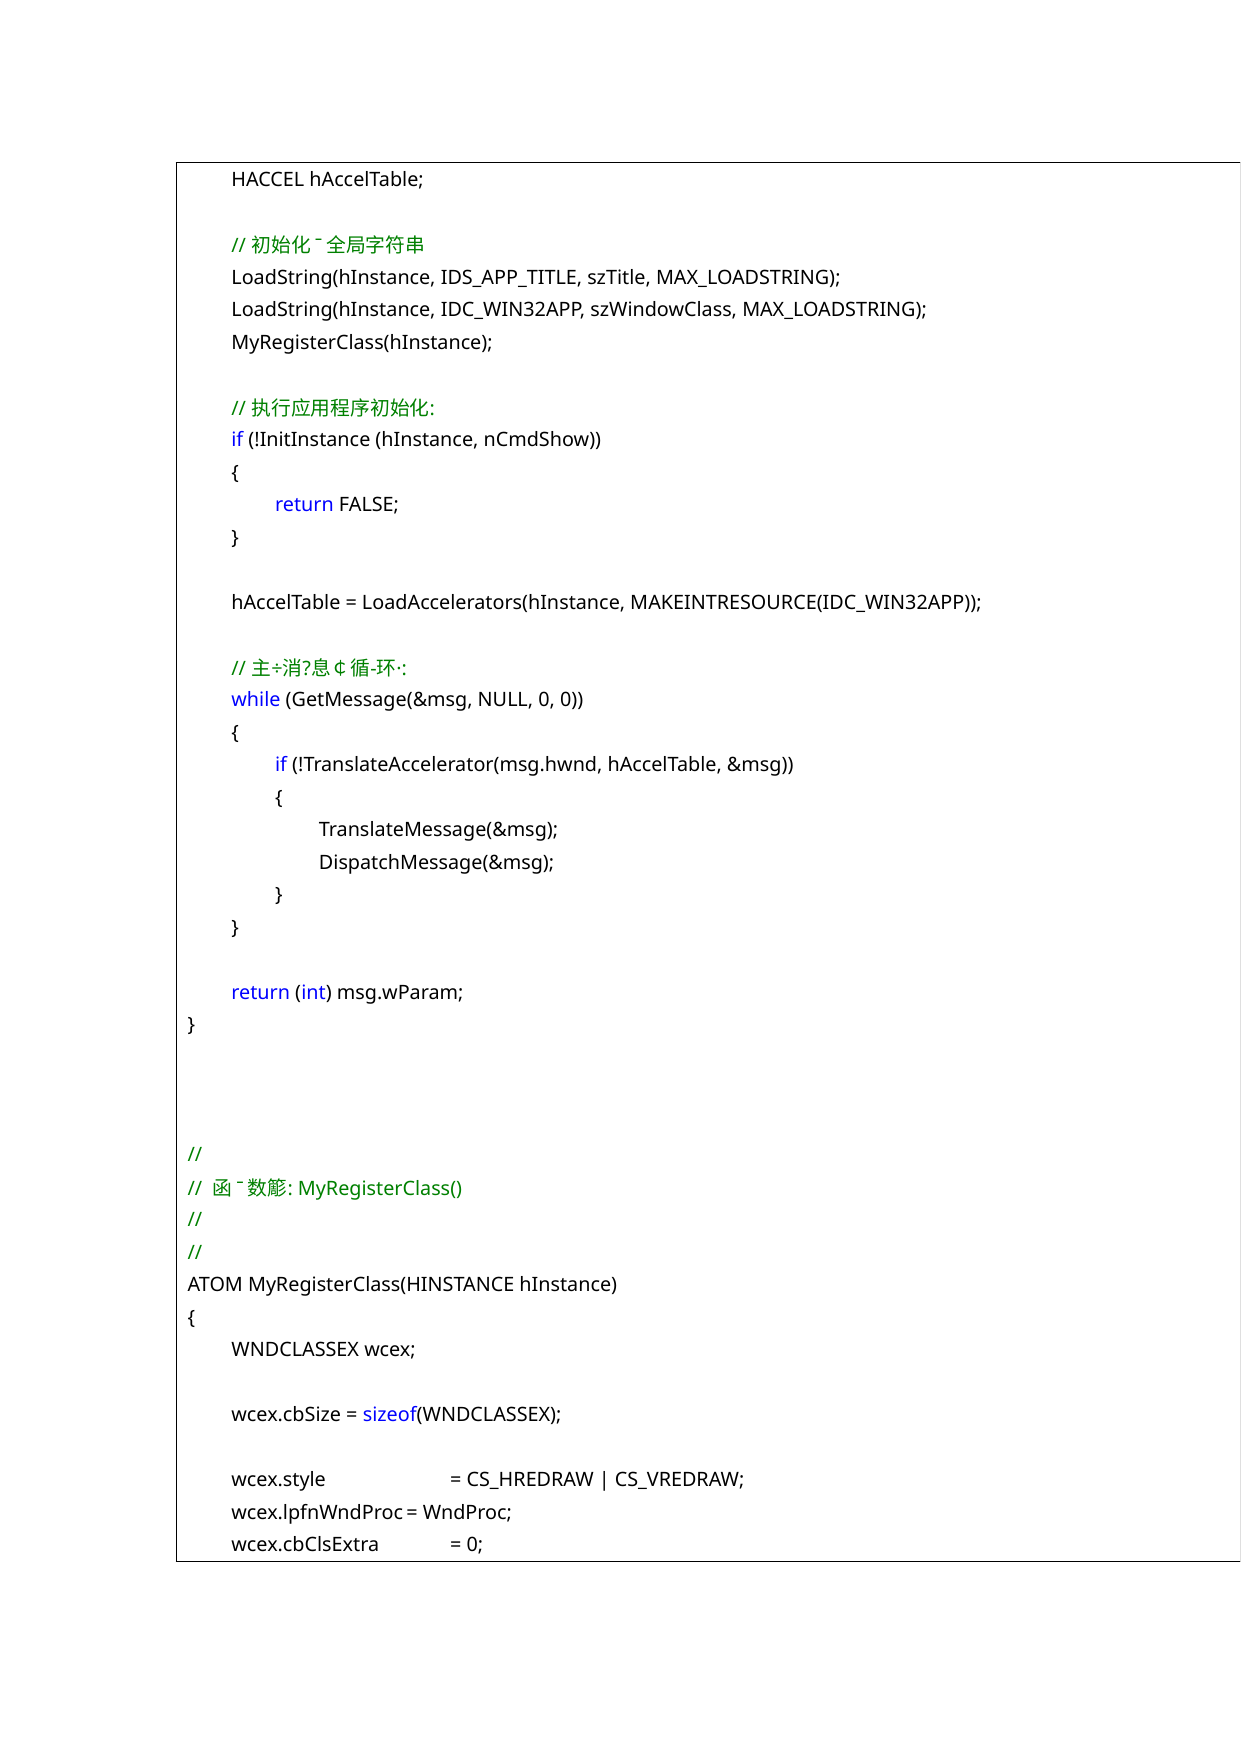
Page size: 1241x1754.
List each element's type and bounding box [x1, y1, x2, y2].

table_header [177, 163, 1240, 1561]
